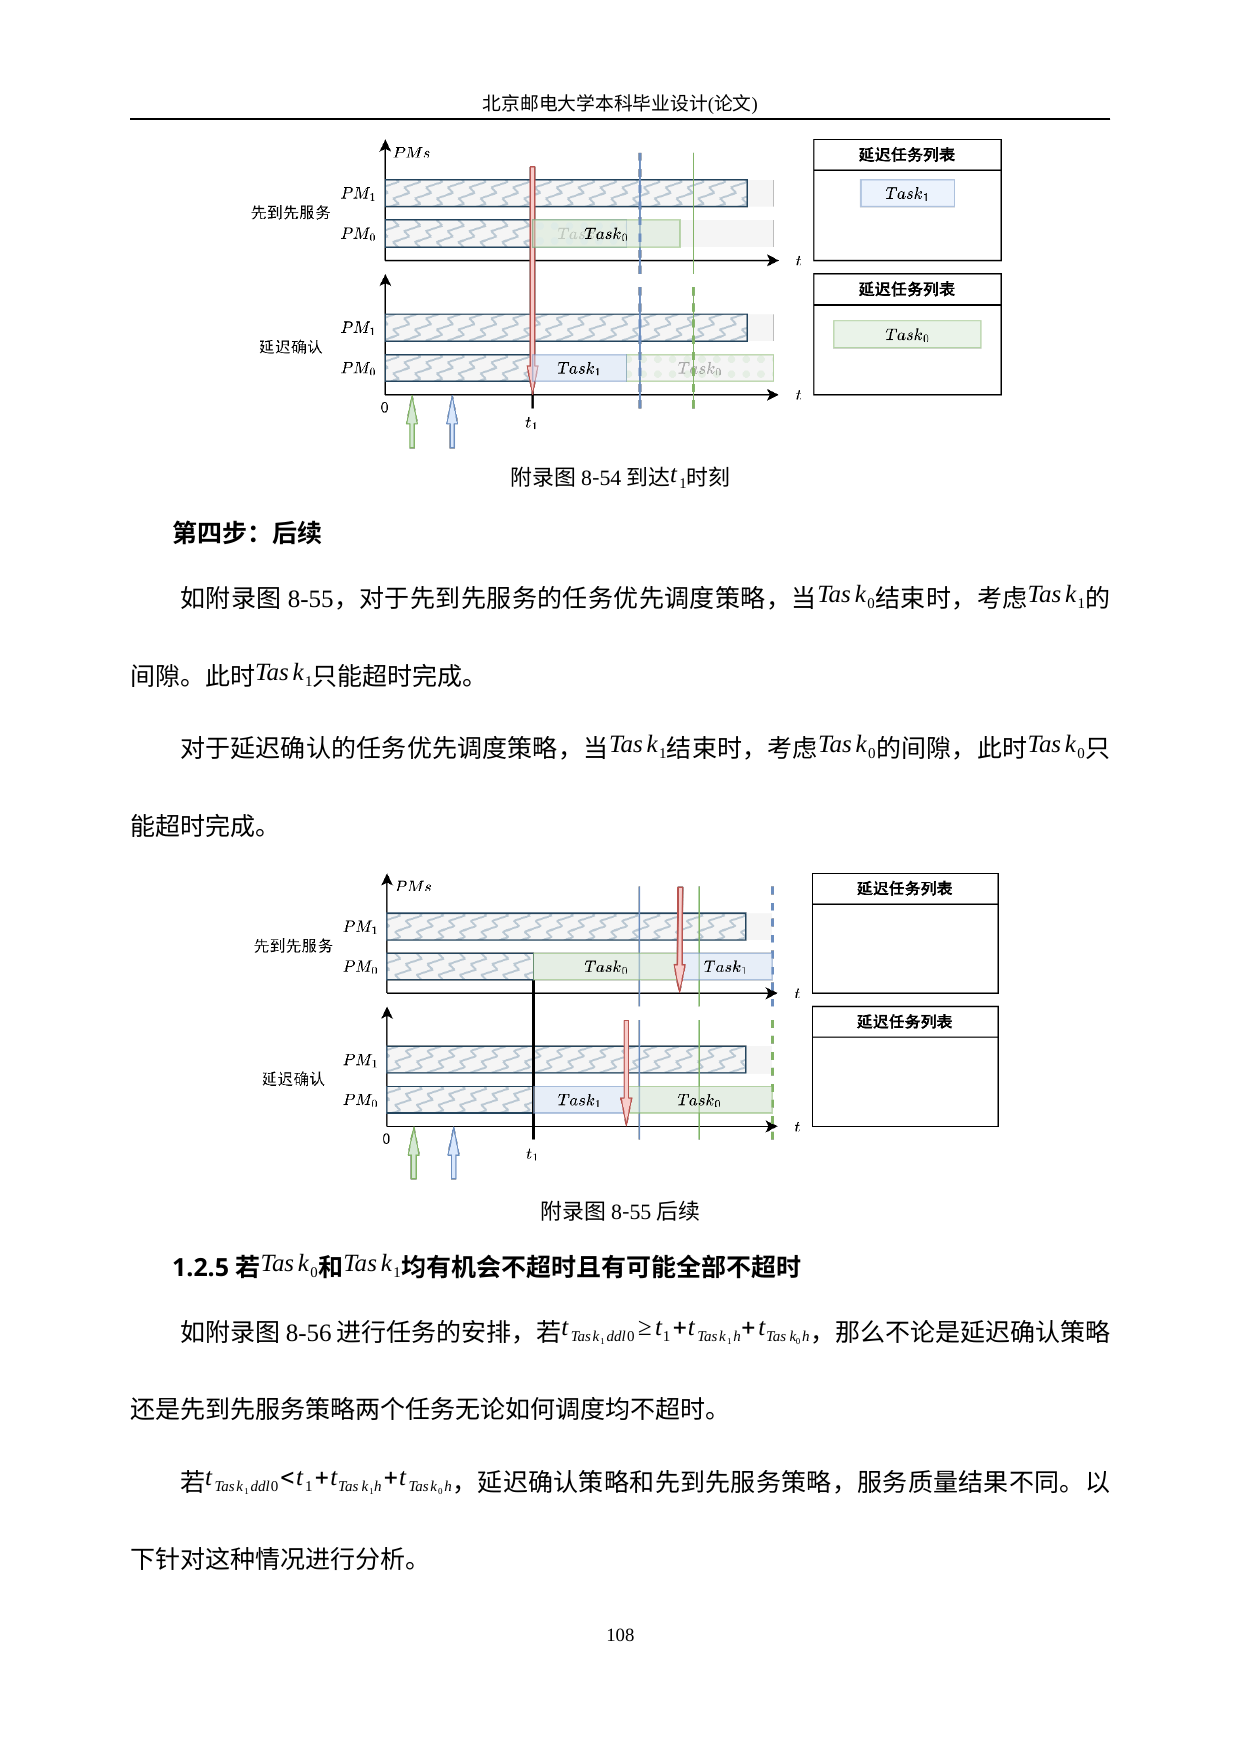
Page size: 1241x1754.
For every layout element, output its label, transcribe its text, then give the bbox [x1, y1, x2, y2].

picture [240, 863, 1000, 1180]
text 对于延迟确认的任务优先调度策略，当结束时，考虑的间隙，此时只能超时完成。 [130, 714, 1110, 857]
picture [237, 130, 1003, 449]
text 若，延迟确认策略和先到先服务策略，服务质量结果不同。以下针对这种情况进行分析。 [130, 1448, 1110, 1591]
text 若和均有机会不超时且有可能全部不超时 [130, 1233, 1110, 1298]
text 第四步：后续 [172, 499, 1110, 564]
